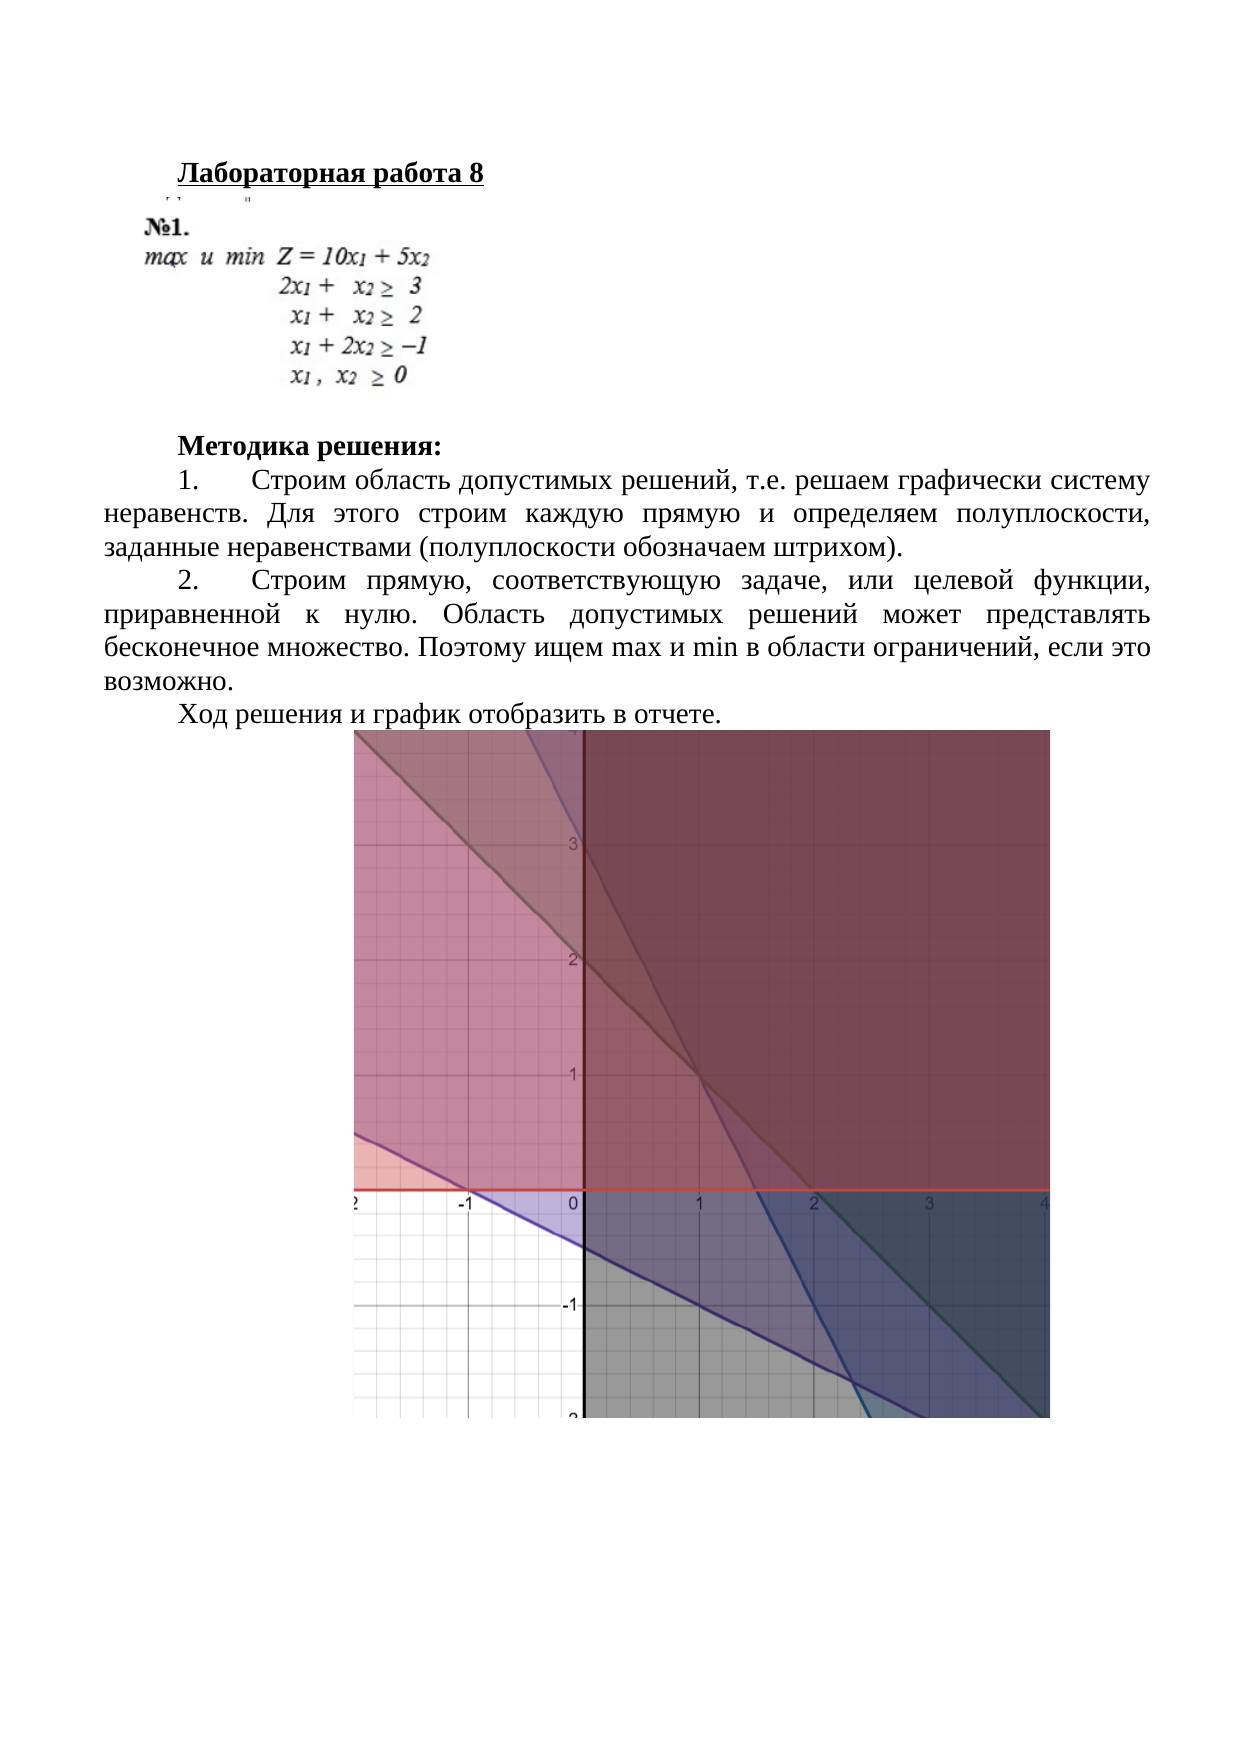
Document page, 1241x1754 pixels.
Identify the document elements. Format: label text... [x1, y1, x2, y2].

picture [353, 730, 1050, 1418]
text Методика решения: [103, 428, 1152, 462]
list Строим прямую, соответствующую задаче, или целевой функции, приравненной к нулю. Область допустимых решений может представлять бесконечное множество. Поэтому ищем max и min в области ограничений, если это возможно. [103, 562, 1152, 697]
subtitle Лабораторная работа 8 [103, 156, 1152, 189]
list Строим область допустимых решений, т.е. решаем графически систему неравенств. Для этого строим каждую прямую и определяем полуплоскости, заданные неравенствами (полуплоскости обозначаем штрихом). [103, 462, 1152, 562]
picture [103, 197, 488, 412]
text Ход решения и график отобразить в отчете. [103, 697, 1152, 730]
